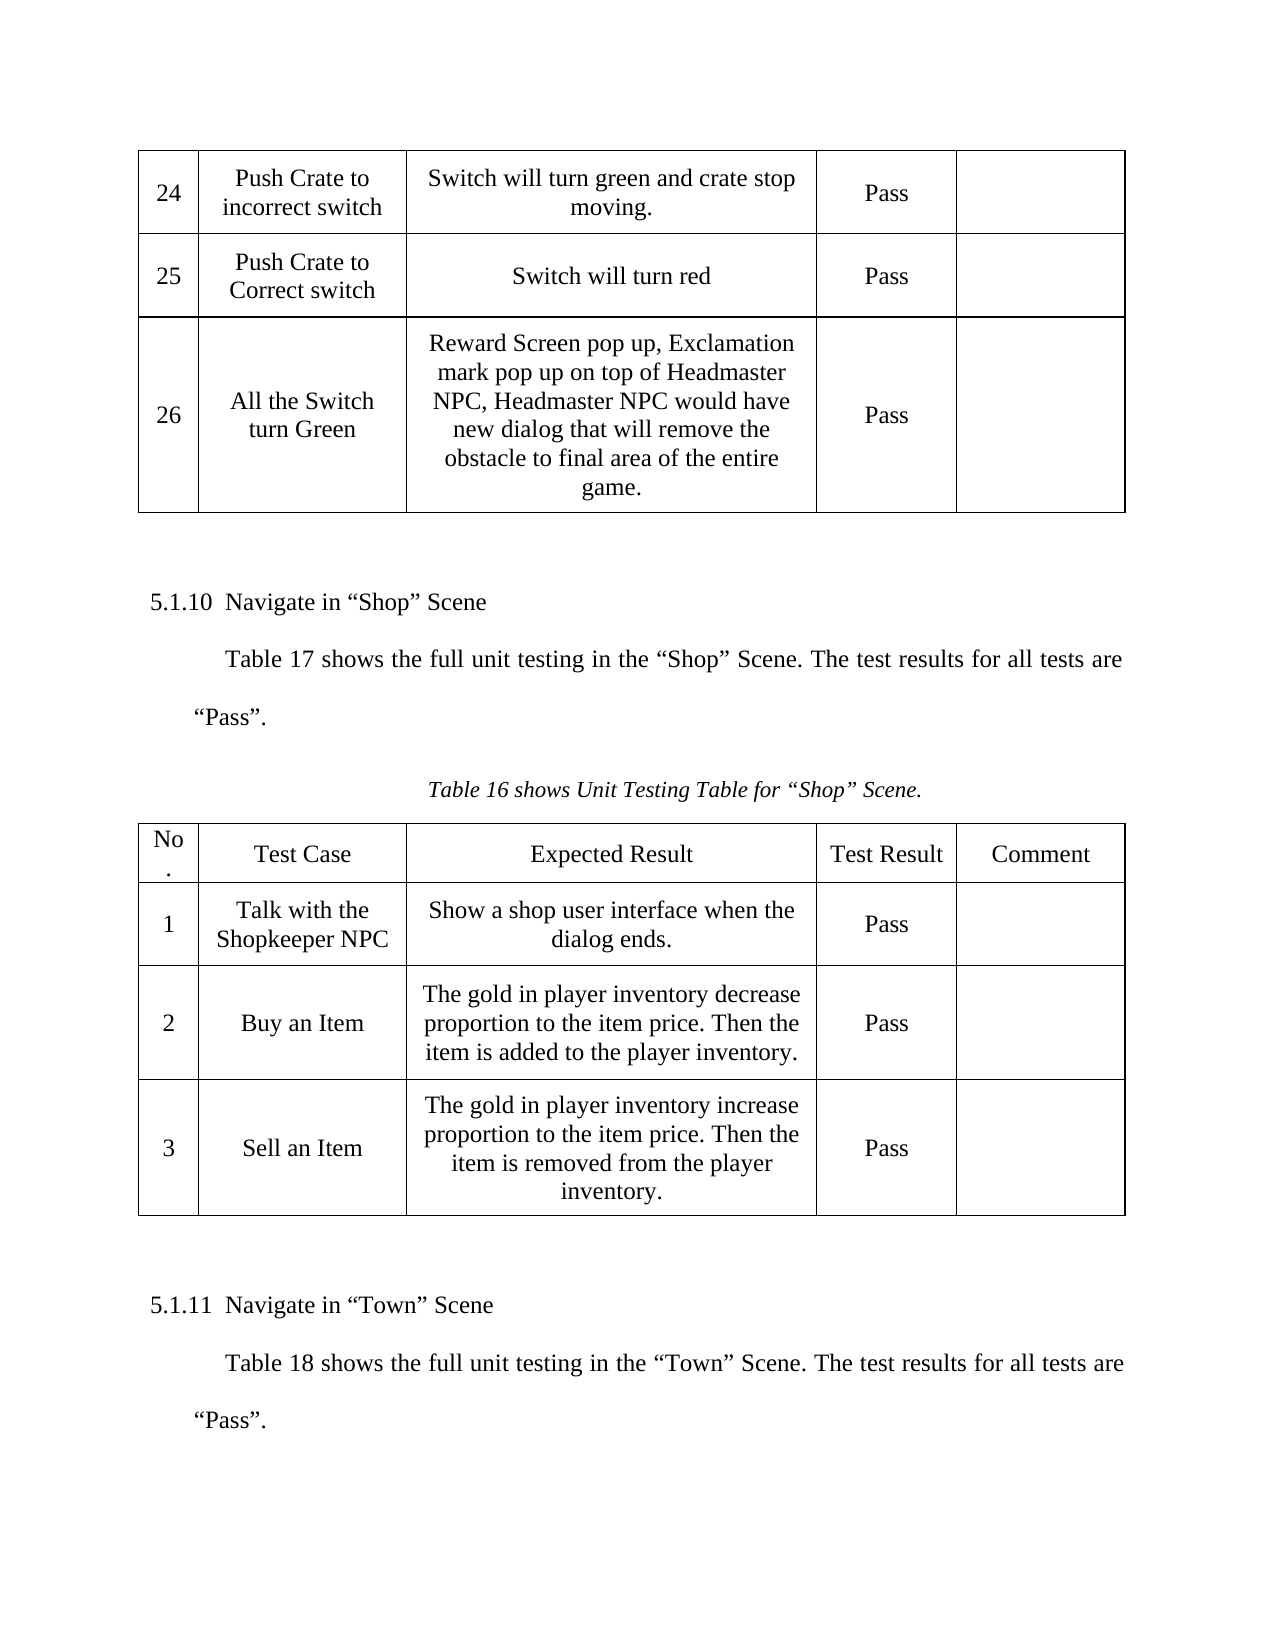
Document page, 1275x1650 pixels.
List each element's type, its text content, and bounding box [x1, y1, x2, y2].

table_header Test Result [817, 824, 956, 882]
table_header Comment [957, 824, 1124, 882]
table_cell Pass [817, 151, 956, 233]
table_cell 25 [139, 234, 198, 316]
table_cell Show a shop user interface when the dialog ends. [407, 883, 816, 965]
table_cell All the Switch turn Green [199, 318, 406, 512]
table_cell 1 [139, 883, 198, 965]
table_cell [957, 966, 1124, 1079]
table_cell 2 [139, 966, 198, 1079]
table_cell Reward Screen pop up, Exclamation mark pop up on top of Headmaster NPC, Headmaster NPC would have new dialog that will remove the obstacle to final area of the entire game. [407, 318, 816, 512]
table_cell [957, 318, 1124, 512]
subtitle Navigate in “Shop” Scene [150, 587, 1125, 616]
table_cell Push Crate to Correct switch [199, 234, 406, 316]
table_cell [957, 883, 1124, 965]
subtitle Navigate in “Town” Scene [150, 1290, 1125, 1319]
table_cell Pass [817, 234, 956, 316]
table_cell Switch will turn green and crate stop moving. [407, 151, 816, 233]
table_cell 24 [139, 151, 198, 233]
table_cell [957, 234, 1124, 316]
table_header No. [139, 824, 198, 882]
table_cell [957, 151, 1124, 233]
table_cell Pass [817, 1080, 956, 1215]
table_header Expected Result [407, 824, 816, 882]
table_cell Talk with the Shopkeeper NPC [199, 883, 406, 965]
table_cell The gold in player inventory decrease proportion to the item price. Then the item is added to the player inventory. [407, 966, 816, 1079]
table_cell 3 [139, 1080, 198, 1215]
table_cell 26 [139, 318, 198, 512]
table_cell Sell an Item [199, 1080, 406, 1215]
table_cell Switch will turn red [407, 234, 816, 316]
table_cell Push Crate to incorrect switch [199, 151, 406, 233]
table_cell The gold in player inventory increase proportion to the item price. Then the item is removed from the player inventory. [407, 1080, 816, 1215]
table_cell Pass [817, 318, 956, 512]
table_header Test Case [199, 824, 406, 882]
table_cell Pass [817, 966, 956, 1079]
text Table 17 shows the full unit testing in the “Shop” Scene. The test results for all tests are “Pass”. [194, 644, 1125, 731]
table_cell Pass [817, 883, 956, 965]
table_cell [957, 1080, 1124, 1215]
text Table 18 shows the full unit testing in the “Town” Scene. The test results for all tests are “Pass”. [194, 1348, 1125, 1434]
table_cell Buy an Item [199, 966, 406, 1079]
